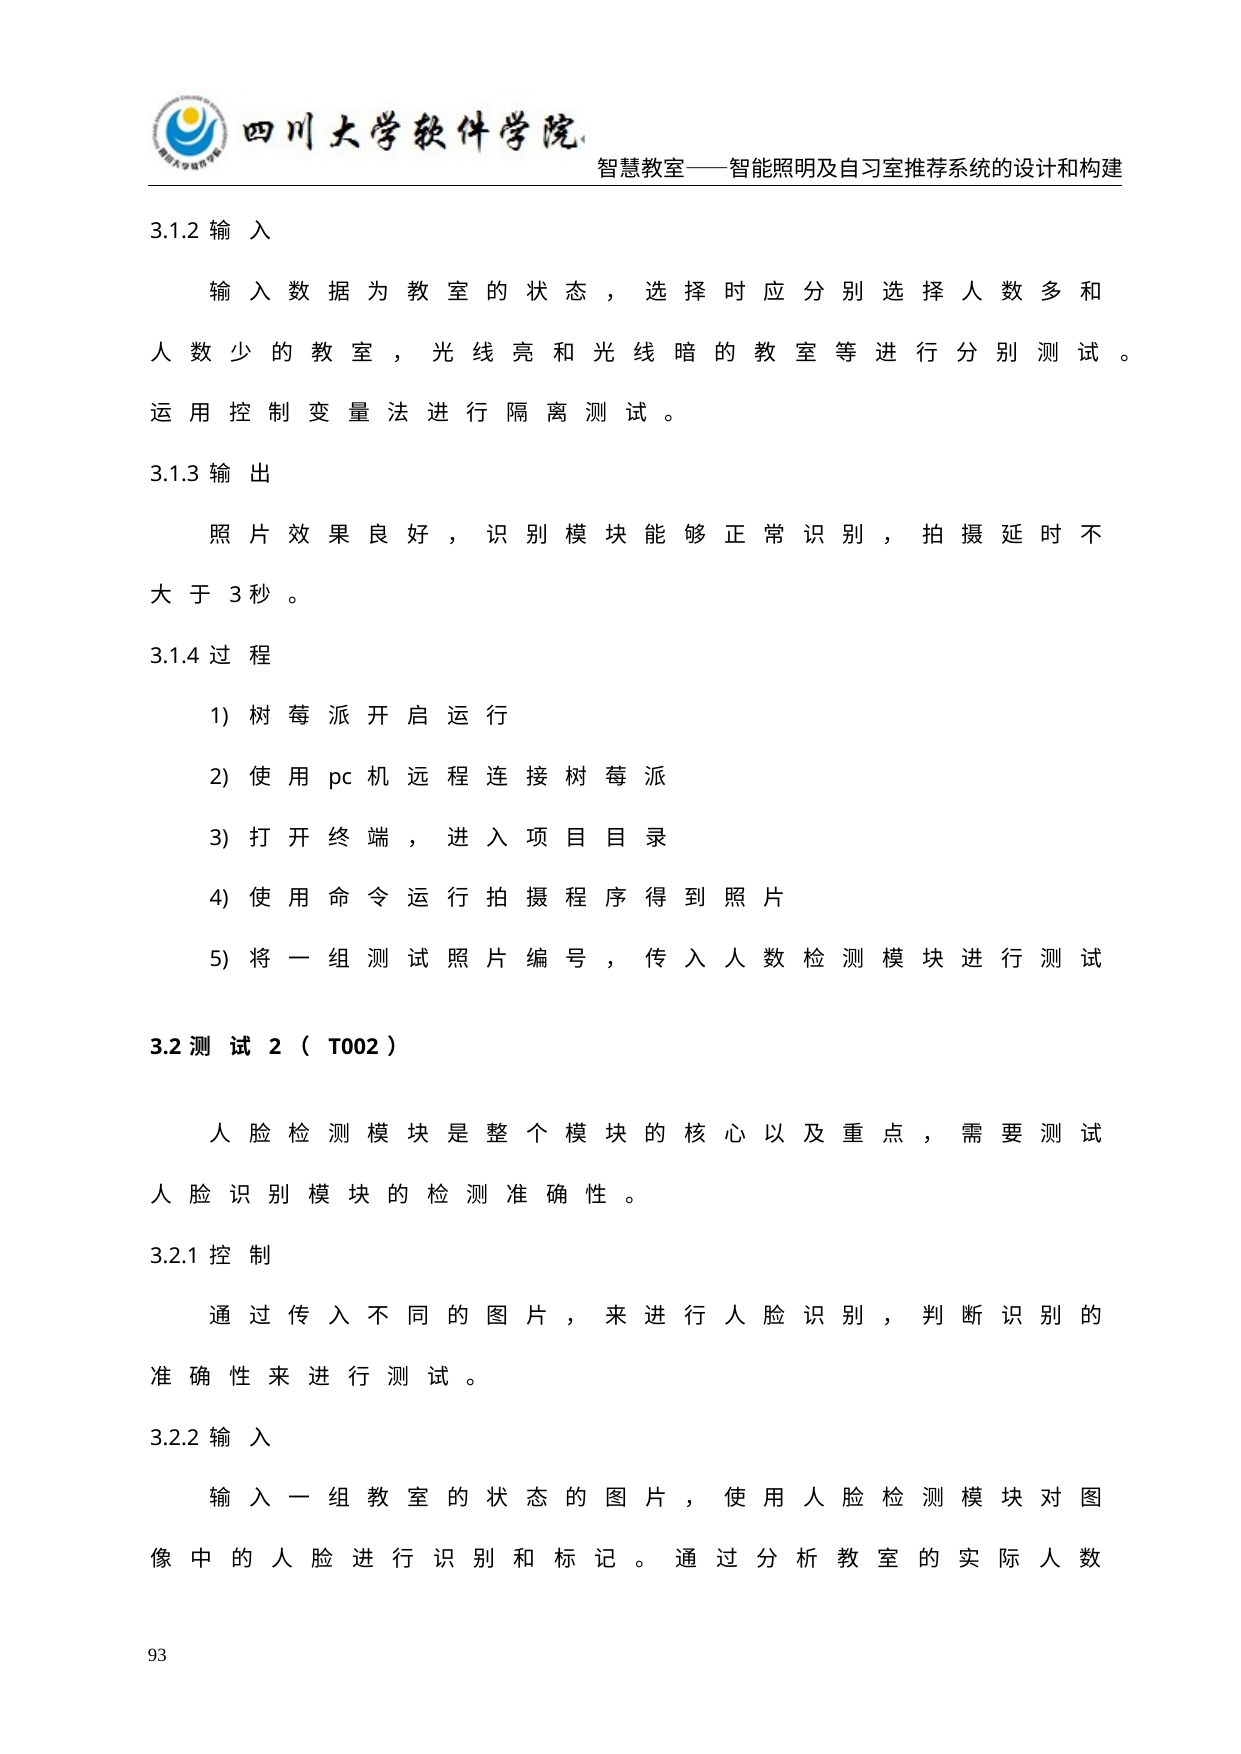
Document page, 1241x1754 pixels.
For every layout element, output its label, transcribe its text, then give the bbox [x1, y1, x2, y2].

text 3.2.1控制 [150, 1223, 1120, 1284]
subtitle 3.2测试2（T002） [150, 1014, 1120, 1075]
text 3.1.2输入 [150, 199, 1120, 260]
text 3.1.4过程 [150, 623, 1120, 684]
text 3.2.2输入 [150, 1405, 1120, 1466]
picture [147, 88, 588, 177]
text 3.1.3输出 [150, 442, 1120, 502]
text 输入一组教室的状态的图片，使用人脸检测模块对图像中的人脸进行识别和标记。通过分析教室的实际人数以及程序检测出的人数来进行识别。 [150, 1466, 1120, 1587]
text 照片效果良好，识别模块能够正常识别，拍摄延时不大于3秒。 [150, 502, 1120, 623]
list 使用pc机远程连接树莓派 [194, 745, 1120, 805]
list 将一组测试照片编号，传入人数检测模块进行测试 [194, 927, 1120, 987]
list 树莓派开启运行 [194, 684, 1120, 745]
list 使用命令运行拍摄程序得到照片 [194, 866, 1120, 927]
text 人脸检测模块是整个模块的核心以及重点，需要测试人脸识别模块的检测准确性。 [150, 1102, 1120, 1223]
text 通过传入不同的图片，来进行人脸识别，判断识别的准确性来进行测试。 [150, 1284, 1120, 1405]
list 打开终端，进入项目目录 [194, 805, 1120, 866]
text 输入数据为教室的状态，选择时应分别选择人数多和人数少的教室，光线亮和光线暗的教室等进行分别测试。运用控制变量法进行隔离测试。 [150, 260, 1120, 442]
